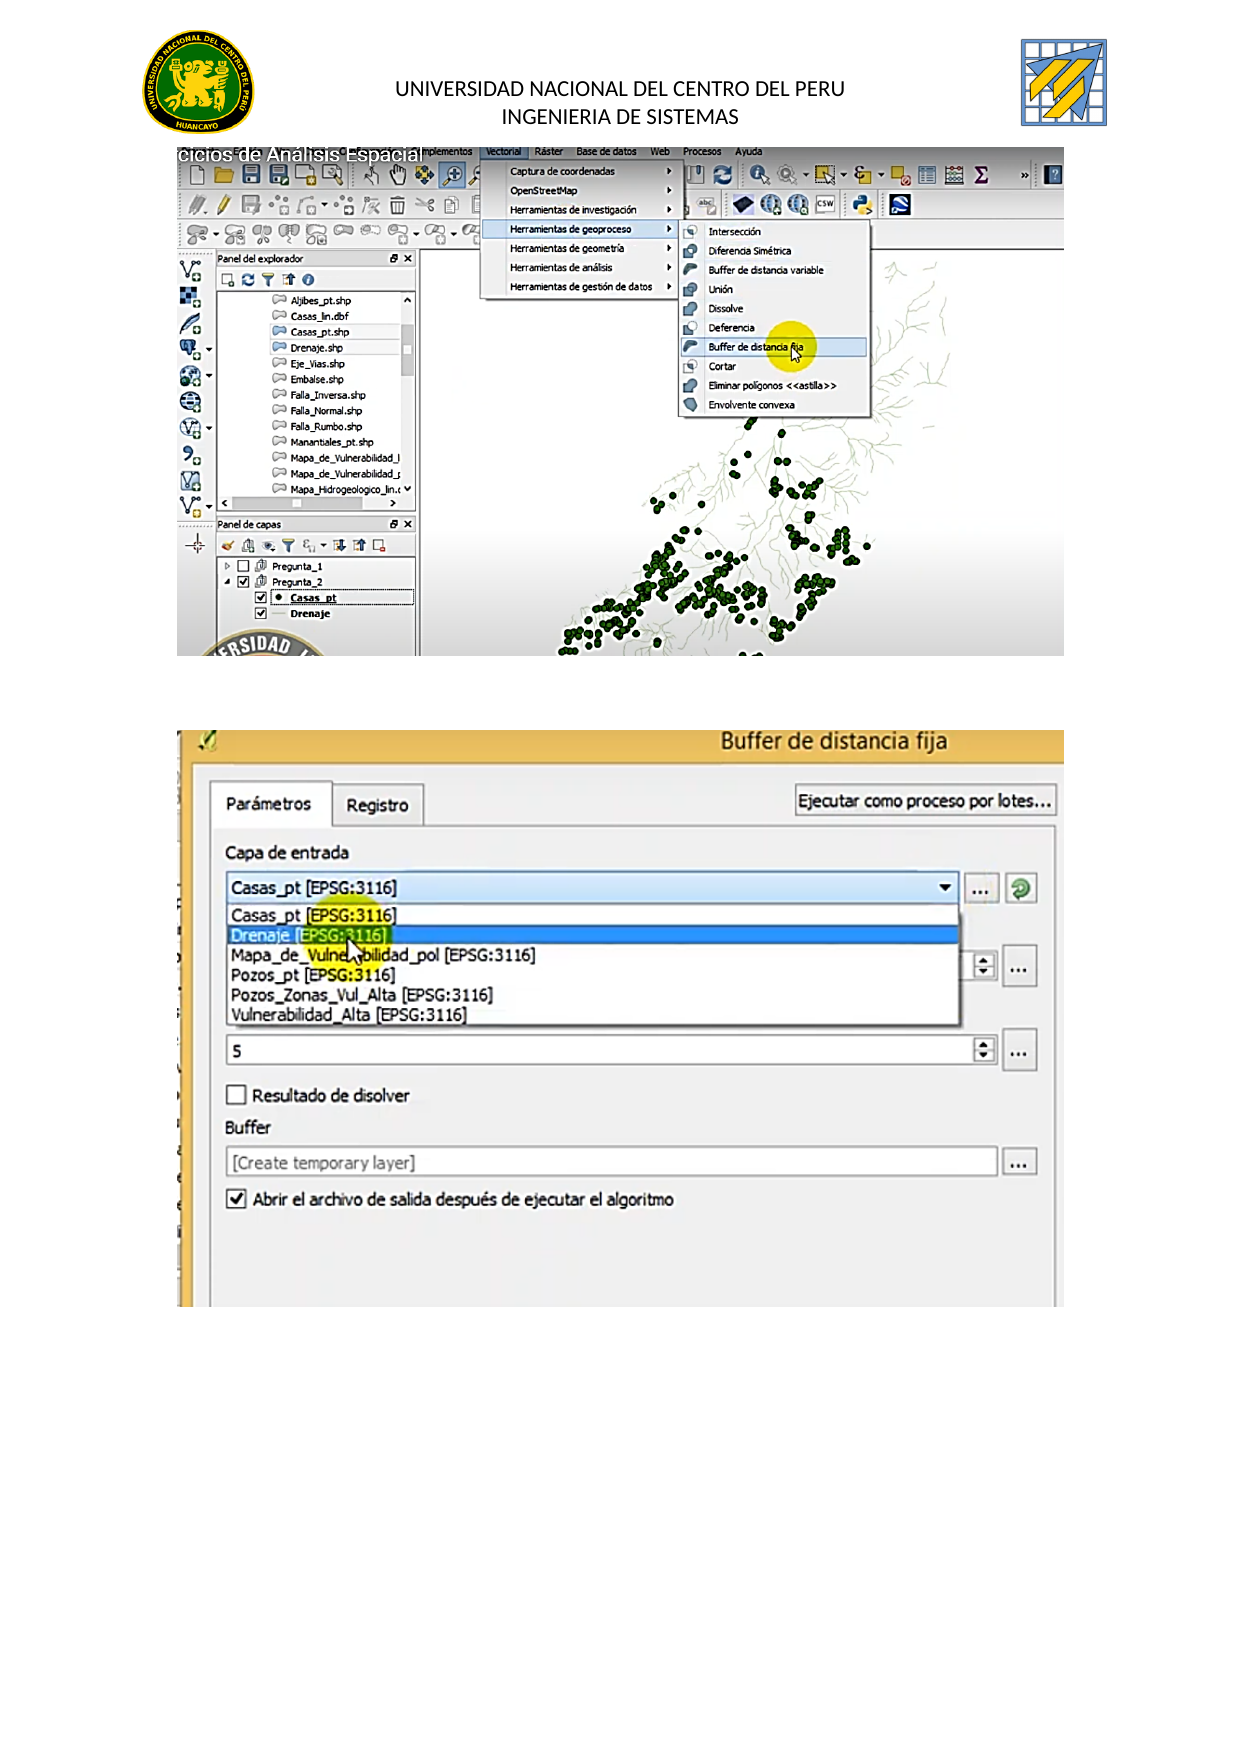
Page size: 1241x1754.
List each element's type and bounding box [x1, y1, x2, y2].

picture [177, 730, 1064, 1307]
picture [83, 30, 313, 134]
picture [1020, 38, 1108, 127]
picture [177, 147, 1064, 656]
